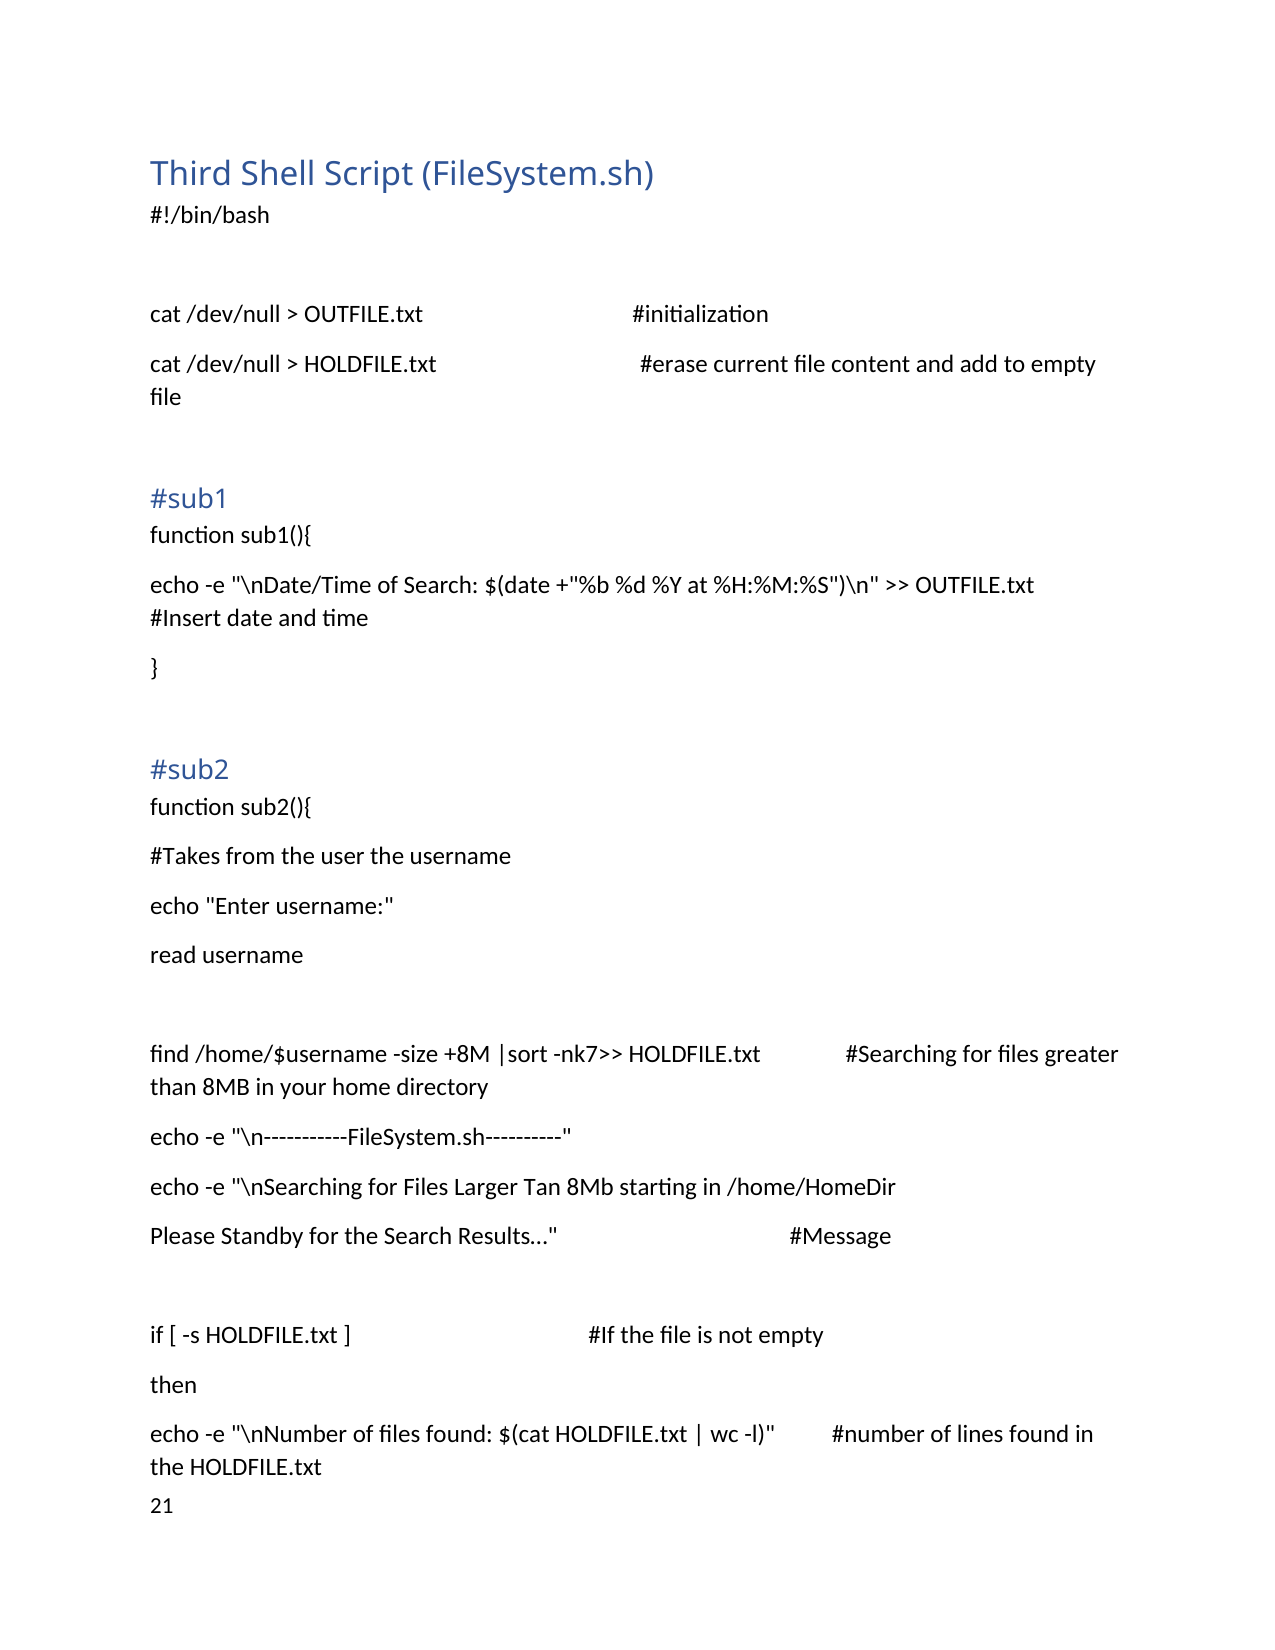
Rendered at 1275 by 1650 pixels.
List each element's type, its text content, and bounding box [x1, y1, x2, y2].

text #!/bin/bash [150, 199, 1125, 229]
text function sub2(){ [150, 791, 1125, 821]
text read username [150, 939, 1125, 970]
text echo -e "\nNumber of files found: $(cat HOLDFILE.txt | wc -l)" #number of lines found in the HOLDFILE.txt [150, 1418, 1125, 1482]
text Please Standby for the Search Results…" #Message [150, 1220, 1125, 1251]
text echo -e "\nDate/Time of Search: $(date +"%b %d %Y at %H:%M:%S")\n" >> OUTFILE.txt #Insert date and time [150, 569, 1125, 633]
subtitle Third Shell Script (FileSystem.sh) [150, 150, 1125, 195]
subtitle #sub2 [150, 751, 1125, 788]
text if [ -s HOLDFILE.txt ] #If the file is not empty [150, 1319, 1125, 1350]
text #Takes from the user the username [150, 840, 1125, 871]
text find /home/$username -size +8M |sort -nk7>> HOLDFILE.txt #Searching for files greater than 8MB in your home directory [150, 1038, 1125, 1102]
text echo -e "\n-----------FileSystem.sh----------" [150, 1121, 1125, 1152]
text echo "Enter username:" [150, 890, 1125, 920]
text cat /dev/null > OUTFILE.txt #initialization [150, 298, 1125, 329]
text echo -e "\nSearching for Files Larger Tan 8Mb starting in /home/HomeDir [150, 1171, 1125, 1201]
text cat /dev/null > HOLDFILE.txt #erase current file content and add to empty file [150, 348, 1125, 411]
text function sub1(){ [150, 519, 1125, 550]
subtitle #sub1 [150, 480, 1125, 517]
text } [150, 652, 1125, 682]
text then [150, 1369, 1125, 1399]
